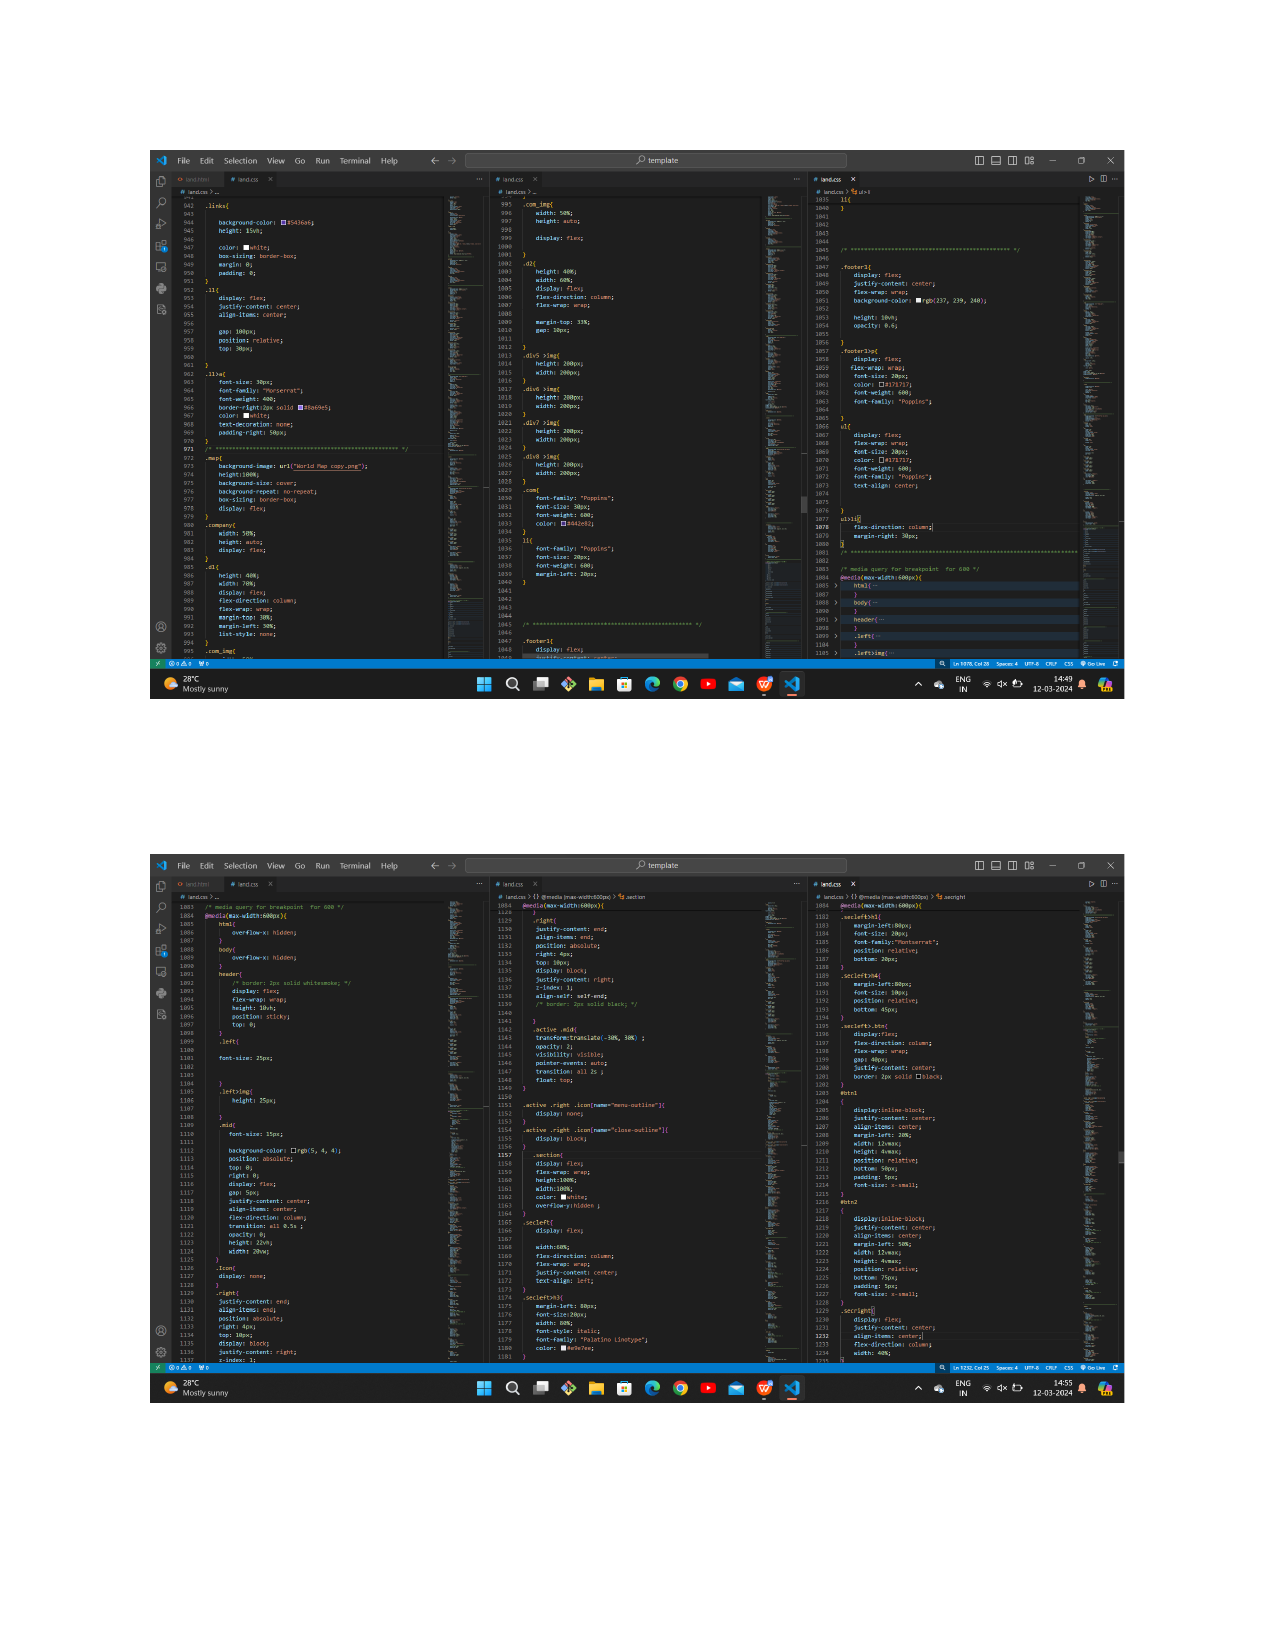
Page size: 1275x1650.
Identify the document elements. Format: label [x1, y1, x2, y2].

picture [150, 150, 1125, 699]
picture [150, 854, 1125, 1403]
